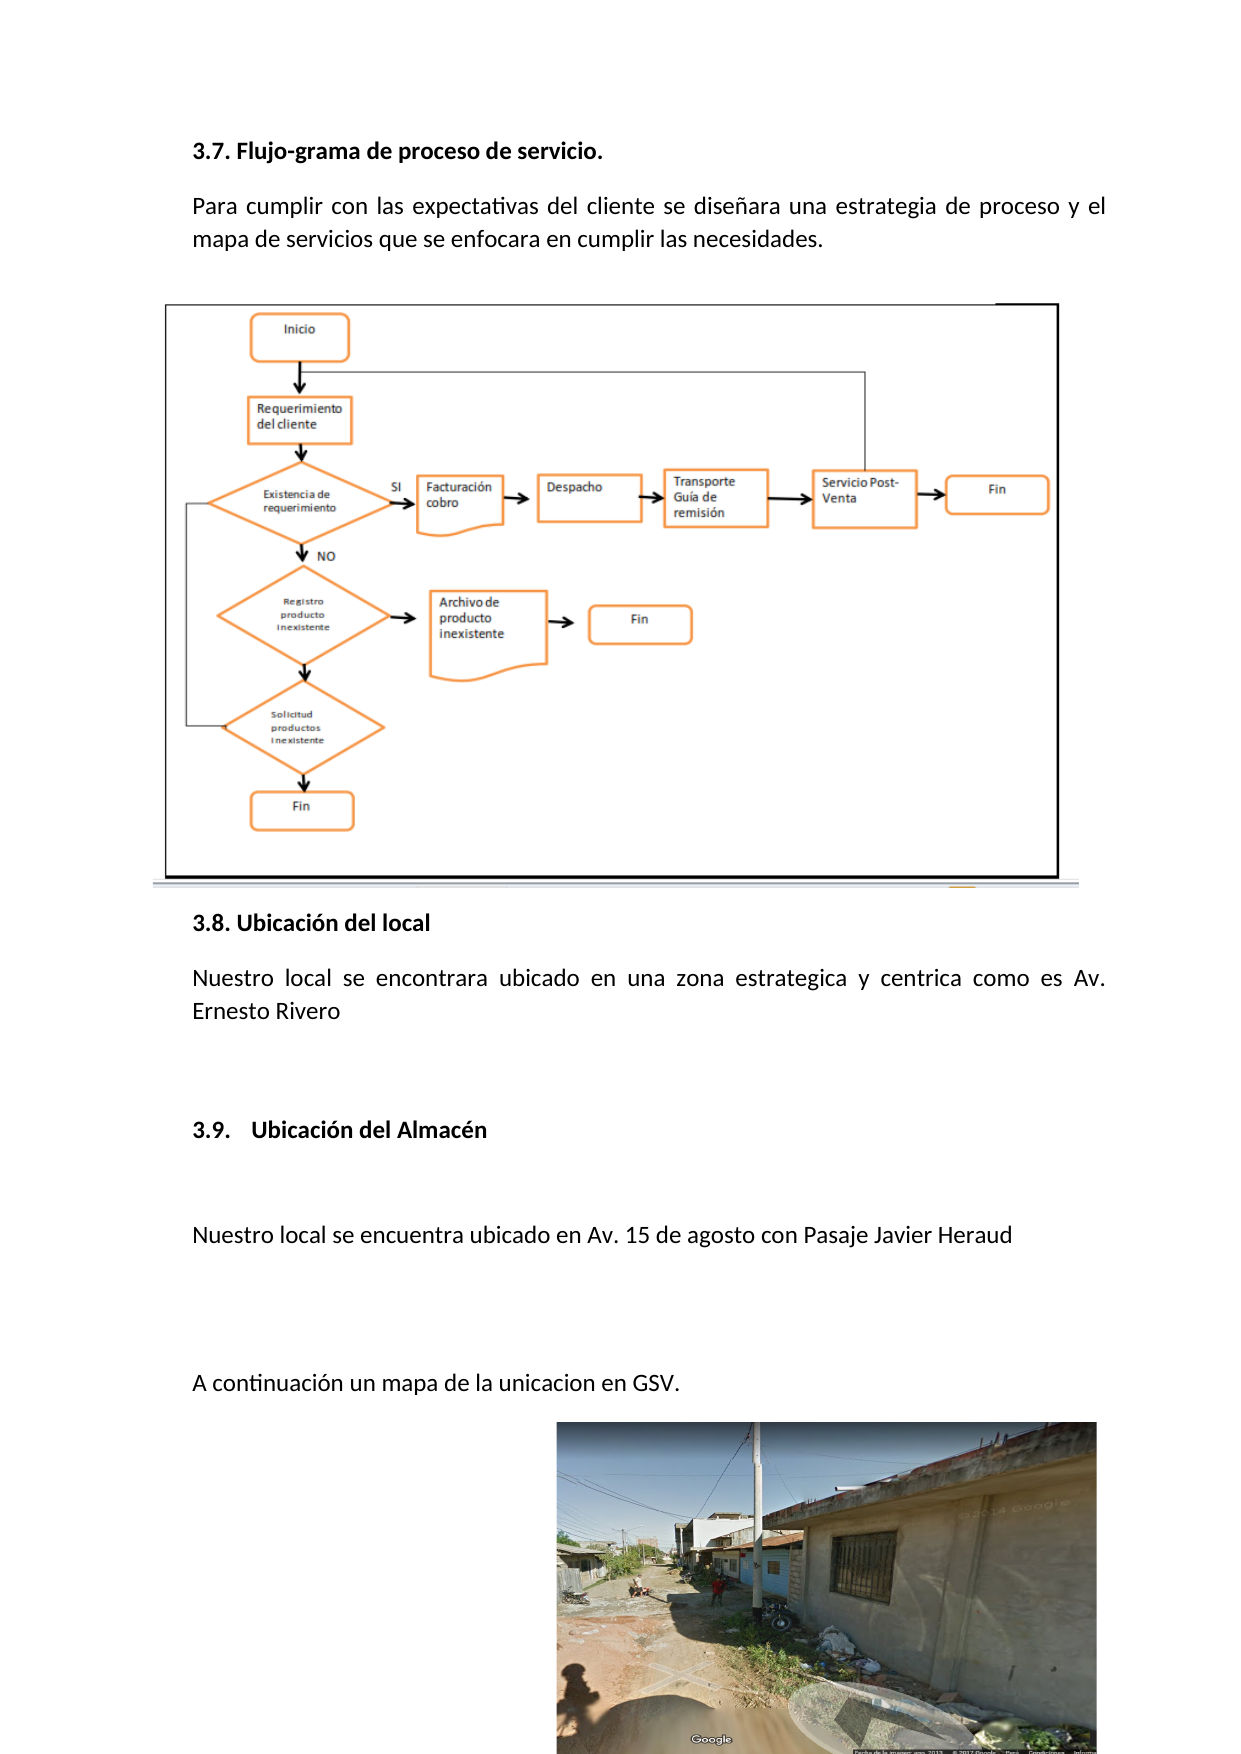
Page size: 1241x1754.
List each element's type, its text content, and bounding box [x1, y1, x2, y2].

text Para cumplir con las expectativas del cliente se diseñara una estrategia de proceso y el mapa de servicios que se enfocara en cumplir las necesidades. [192, 190, 1107, 254]
text A continuación un mapa de la unicacion en GSV. [192, 1368, 1107, 1398]
text Nuestro local se encuentra ubicado en Av. 15 de agosto con Pasaje Javier Heraud [192, 1219, 1107, 1249]
subtitle Flujo-grama de proceso de servicio. [192, 135, 1107, 165]
subtitle Ubicación del Almacén [192, 1114, 1107, 1144]
picture [152, 292, 1079, 888]
text Nuestro local se encontrara ubicado en una zona estrategica y centrica como es Av. Ernesto Rivero [192, 962, 1107, 1026]
picture [556, 1422, 1097, 1754]
